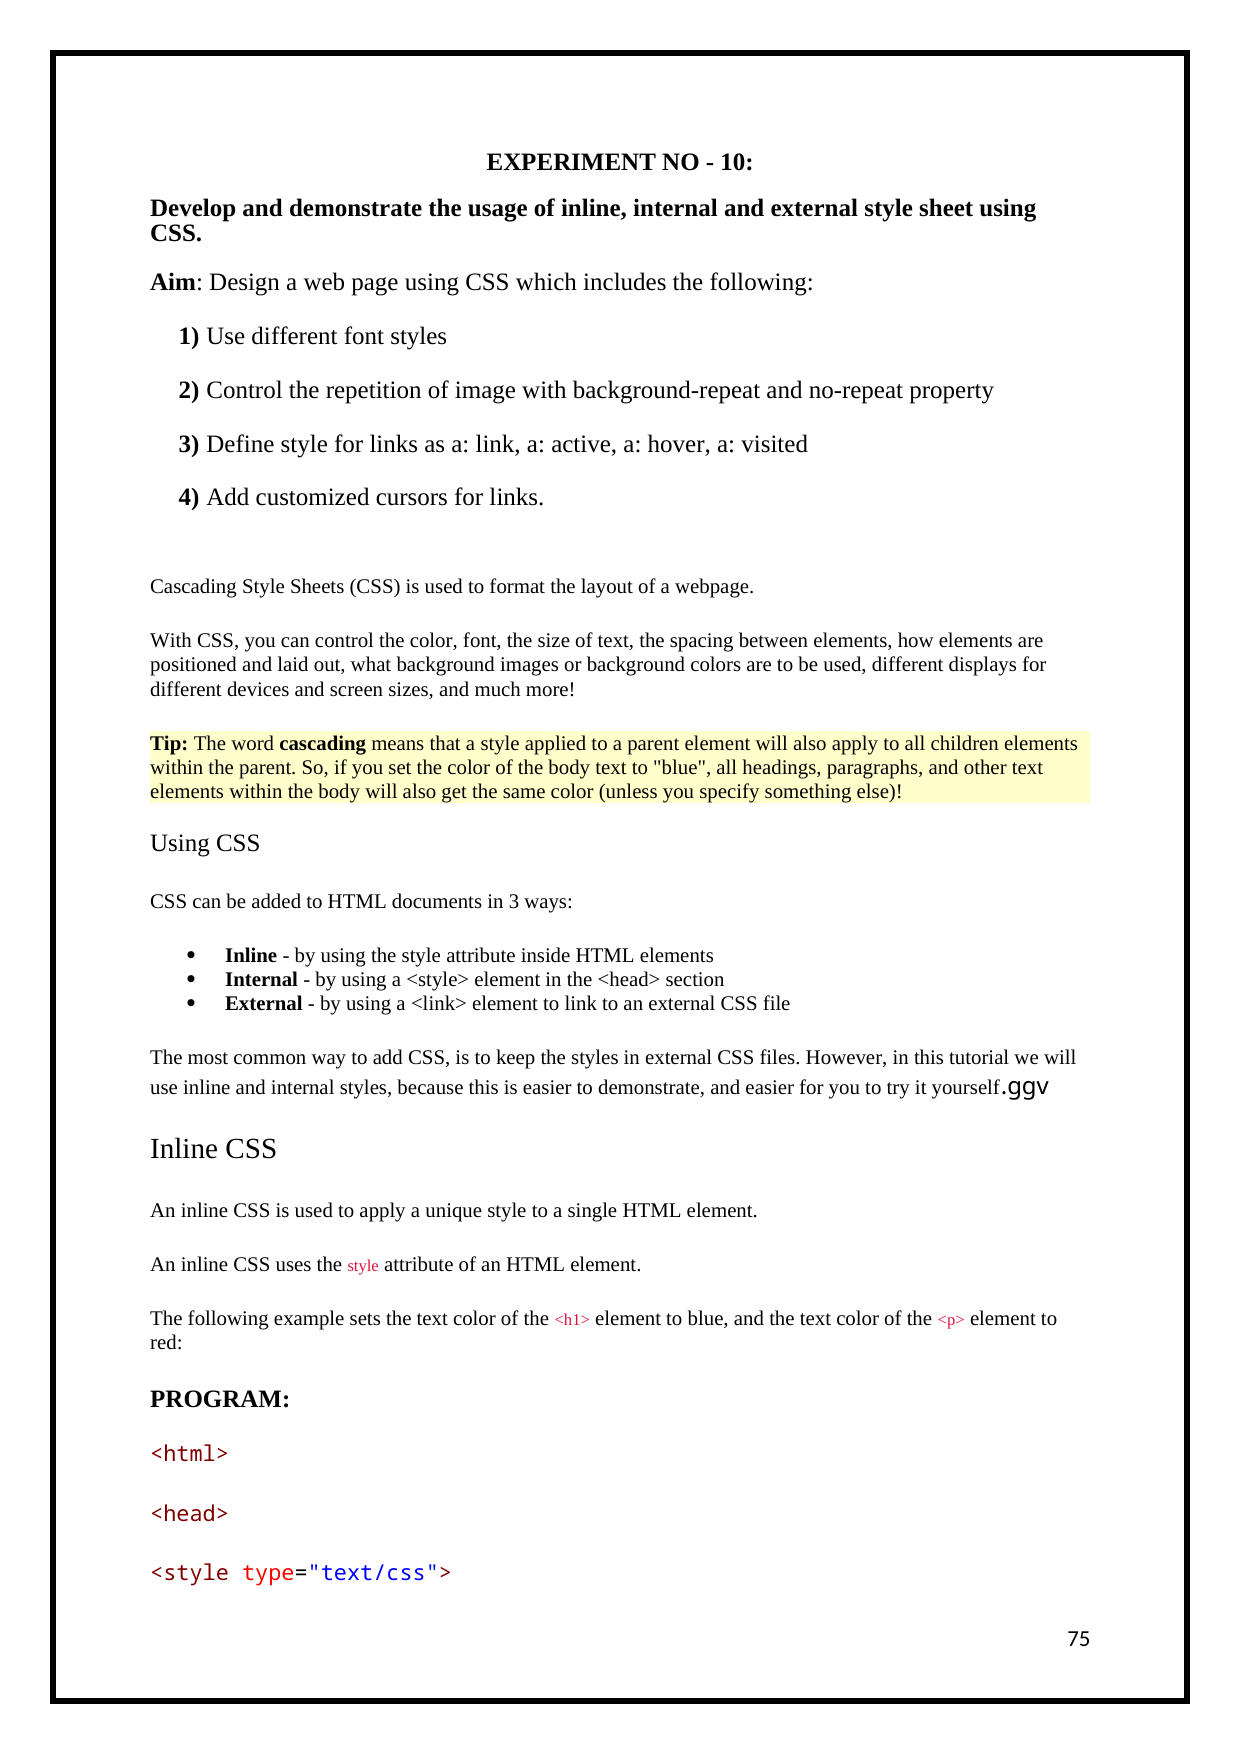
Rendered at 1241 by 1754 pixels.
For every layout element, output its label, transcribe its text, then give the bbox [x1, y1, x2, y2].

list Define style for links as a: link, a: active, a: hover, a: visited [178, 429, 1090, 457]
list External - by using a <link> element to link to an external CSS file [187, 991, 1090, 1015]
text <html> [150, 1438, 1090, 1468]
list Internal - by using a <style> element in the <head> section [187, 967, 1090, 991]
text The following example sets the text color of the <h1> element to blue, and the text color of the <p> element to red: [150, 1306, 1090, 1354]
list Control the repetition of image with background-repeat and no-repeat property [178, 375, 1090, 404]
text Cascading Style Sheets (CSS) is used to format the layout of a webpage. [150, 574, 1090, 598]
text <style type="text/css"> [150, 1557, 1090, 1587]
list Add customized cursors for links. [178, 482, 1090, 511]
subtitle Using CSS [150, 828, 1090, 856]
text An inline CSS is used to apply a unique style to a single HTML element. [150, 1198, 1090, 1222]
text The most common way to add CSS, is to keep the styles in external CSS files. However, in this tutorial we will use inline and internal styles, because this is easier to demonstrate, and easier for you to try it yourself.ggv [150, 1045, 1090, 1102]
text <head> [150, 1497, 1090, 1527]
text Aim: Design a web page using CSS which includes the following: [150, 267, 1090, 296]
subtitle Inline CSS [150, 1132, 1090, 1165]
text PROGRAM: [150, 1384, 1090, 1413]
list Inline - by using the style attribute inside HTML elements [187, 943, 1090, 967]
list Use different font styles [178, 321, 1090, 350]
text With CSS, you can control the color, font, the size of text, the spacing between elements, how elements are positioned and laid out, what background images or background colors are to be used, different displays for different devices and screen sizes, and much more! [150, 628, 1090, 701]
text Tip: The word cascading means that a style applied to a parent element will also apply to all children elements within the parent. So, if you set the color of the body text to "blue", all headings, paragraphs, and other text elements within the body will also get the same color (unless you specify something else)! [150, 731, 1090, 803]
text Develop and demonstrate the usage of inline, internal and external style sheet using CSS. [150, 196, 1090, 247]
text EXPERIMENT NO - 10: [150, 150, 1090, 175]
text CSS can be added to HTML documents in 3 ways: [150, 889, 1090, 913]
text An inline CSS uses the style attribute of an HTML element. [150, 1252, 1090, 1276]
